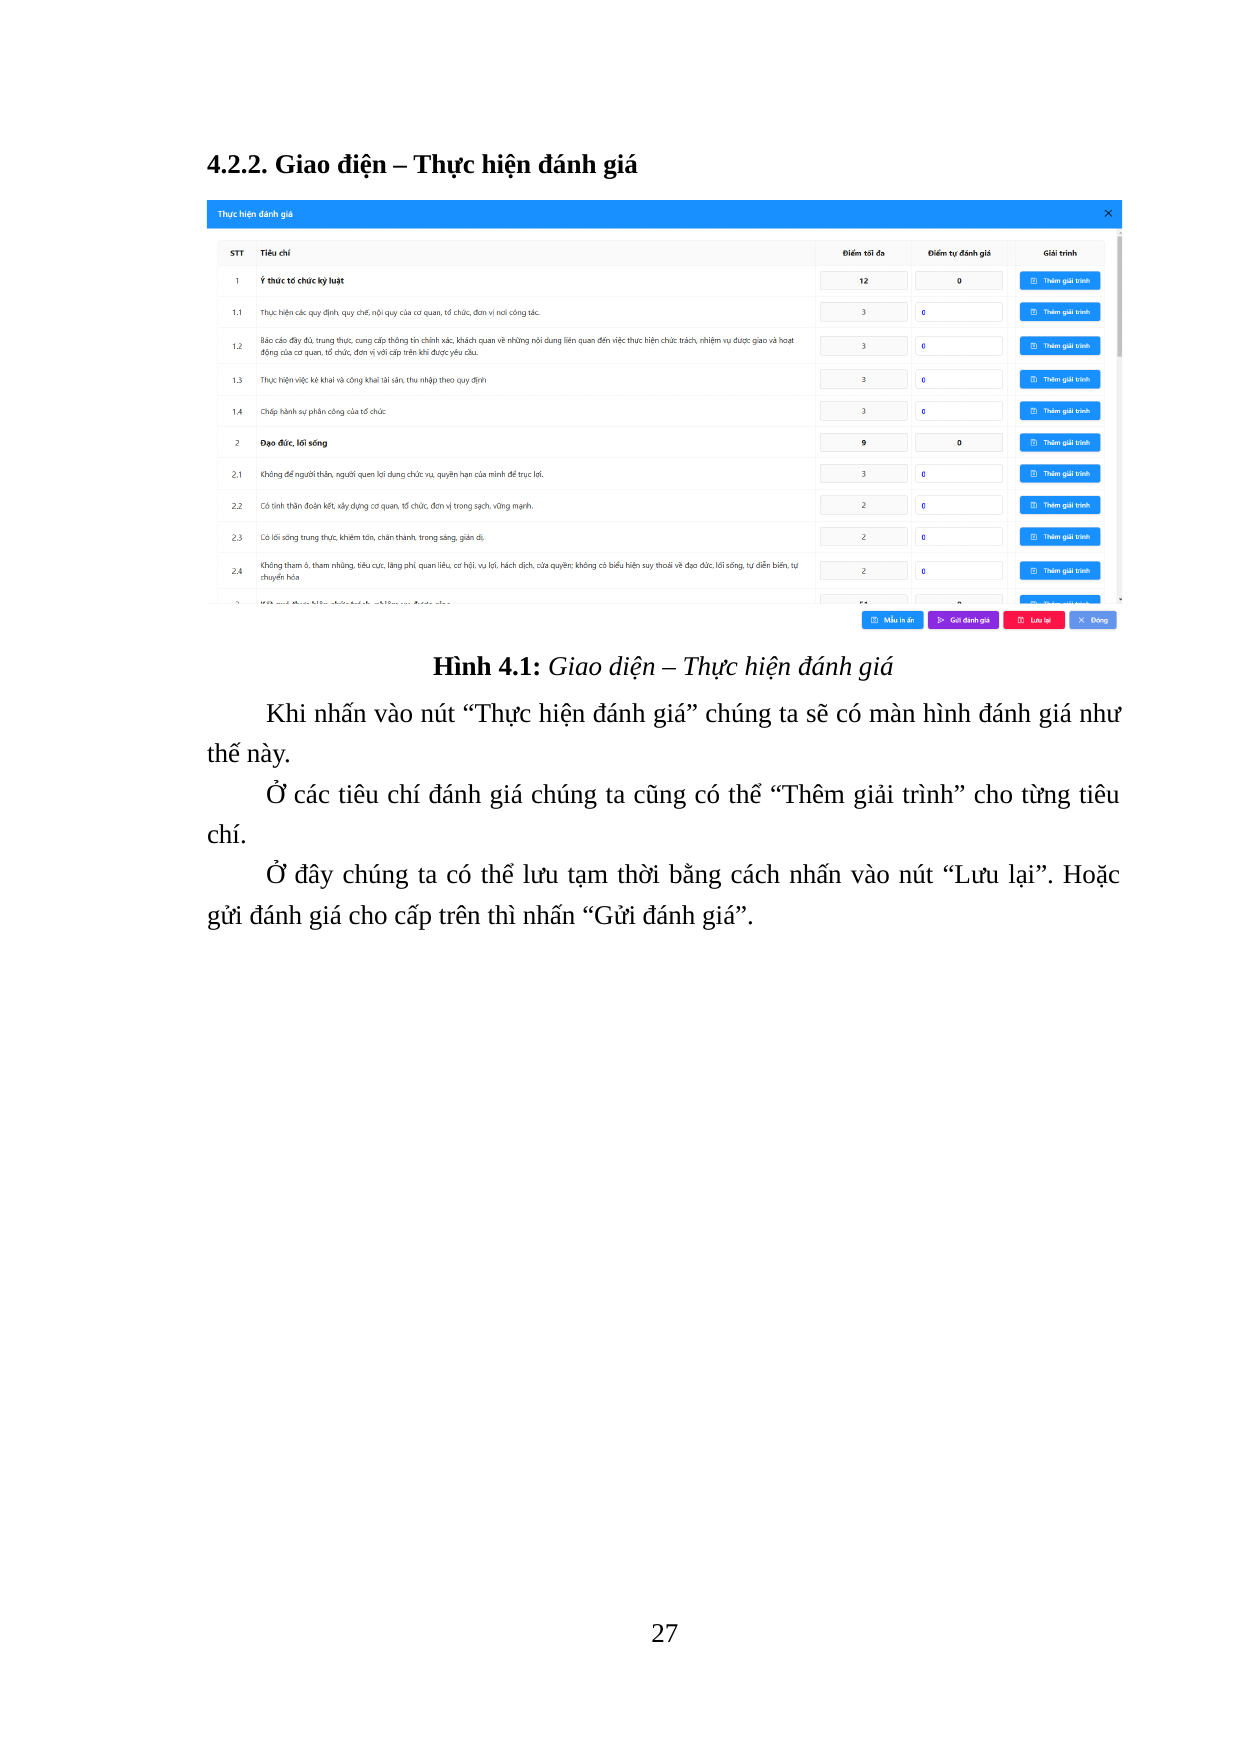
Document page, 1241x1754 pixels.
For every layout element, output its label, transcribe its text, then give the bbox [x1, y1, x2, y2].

text Ở đây chúng ta có thể lưu tạm thời bằng cách nhấn vào nút “Lưu lại”. Hoặc gửi đánh giá cho cấp trên thì nhấn “Gửi đánh giá”. [207, 858, 1122, 930]
text Ở các tiêu chí đánh giá chúng ta cũng có thể “Thêm giải trình” cho từng tiêu chí. [207, 778, 1122, 849]
text Khi nhấn vào nút “Thực hiện đánh giá” chúng ta sẽ có màn hình đánh giá như thế này. [207, 697, 1122, 768]
title Giao diện – Thực hiện đánh giá [207, 650, 1122, 681]
picture [206, 200, 1123, 635]
text Giao điện – Thực hiện đánh giá [207, 148, 1122, 179]
